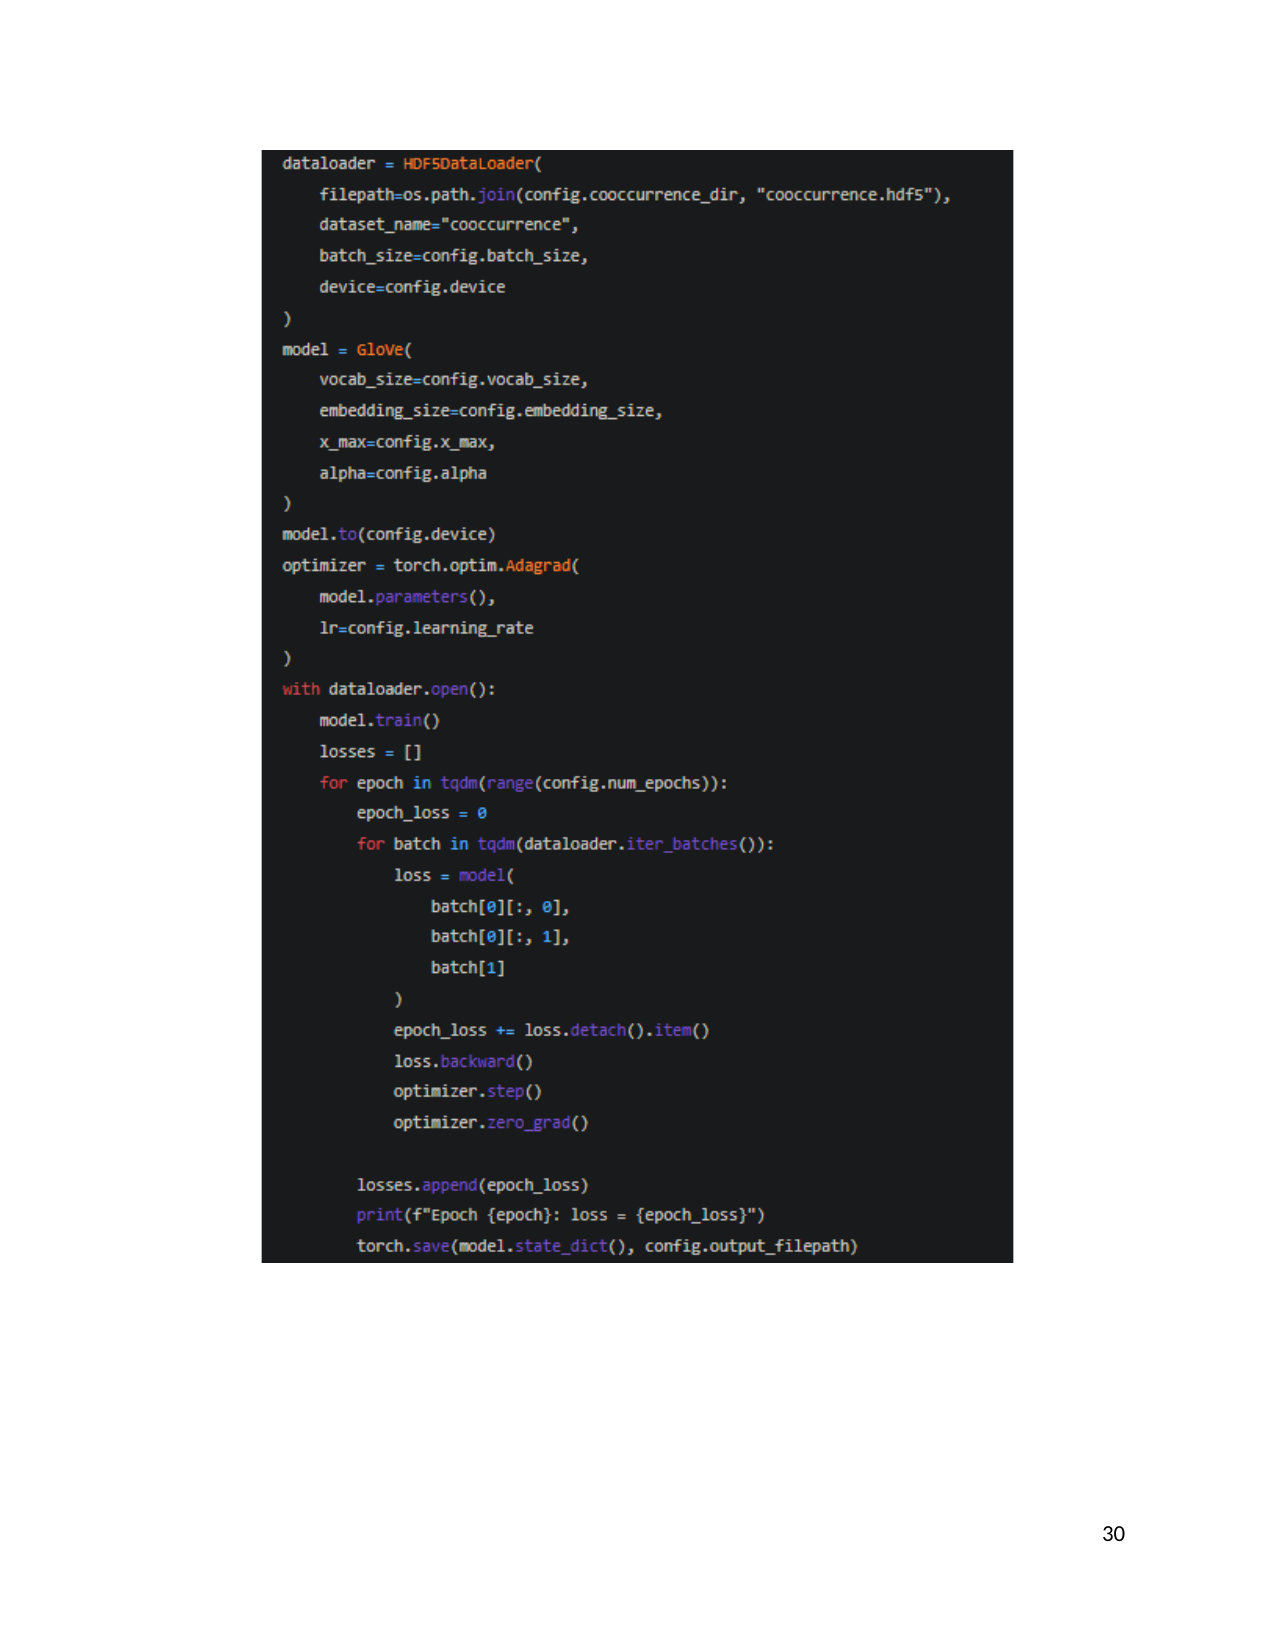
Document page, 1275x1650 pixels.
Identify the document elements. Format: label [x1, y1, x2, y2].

picture [261, 150, 1014, 1263]
